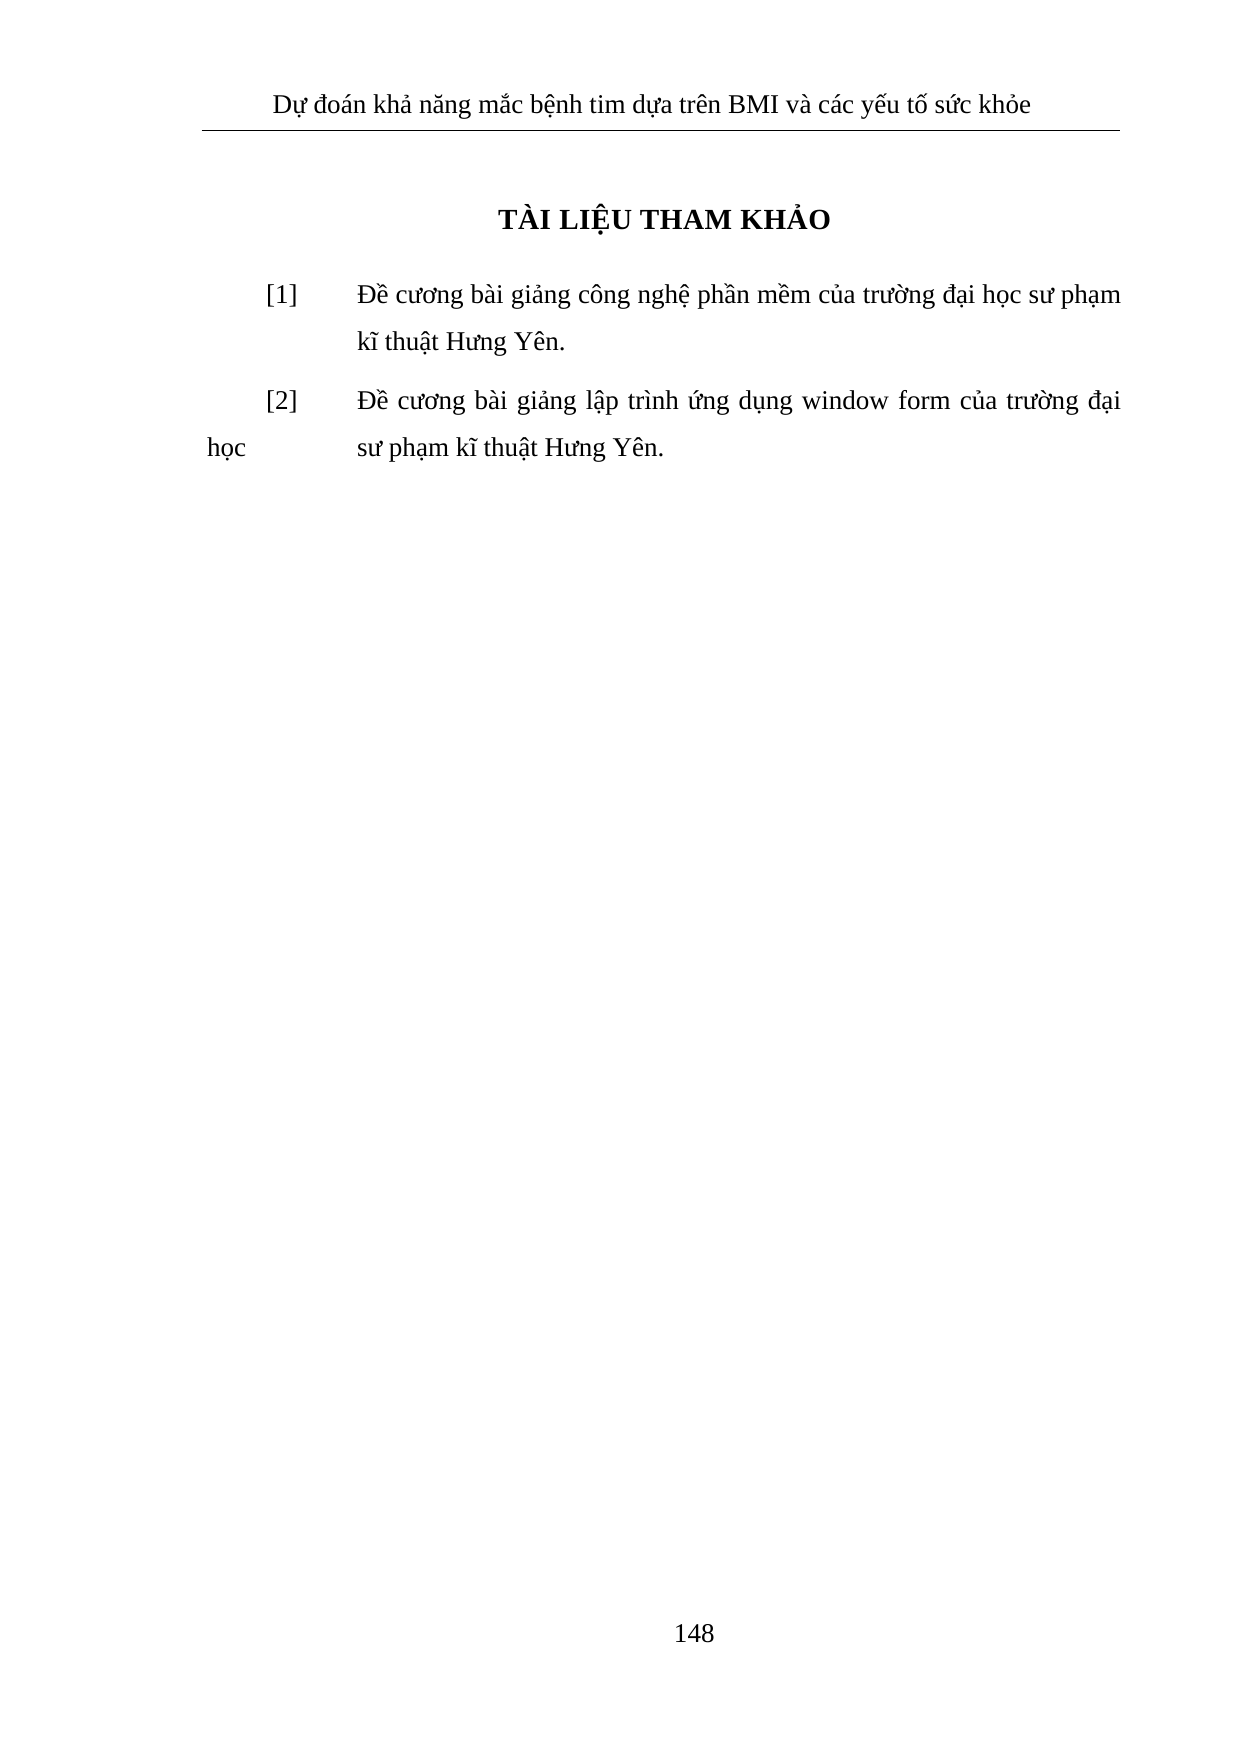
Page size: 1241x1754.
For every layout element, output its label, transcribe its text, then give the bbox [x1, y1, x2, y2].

text [1] Đề cương bài giảng công nghệ phần mềm của trường đại học sư phạm kĩ thuật Hưng Yên. [207, 278, 1122, 356]
text [2] Đề cương bài giảng lập trình ứng dụng window form của trường đại học sư phạm kĩ thuật Hưng Yên. [207, 384, 1122, 462]
text TÀI LIỆU THAM KHẢO [207, 202, 1122, 236]
